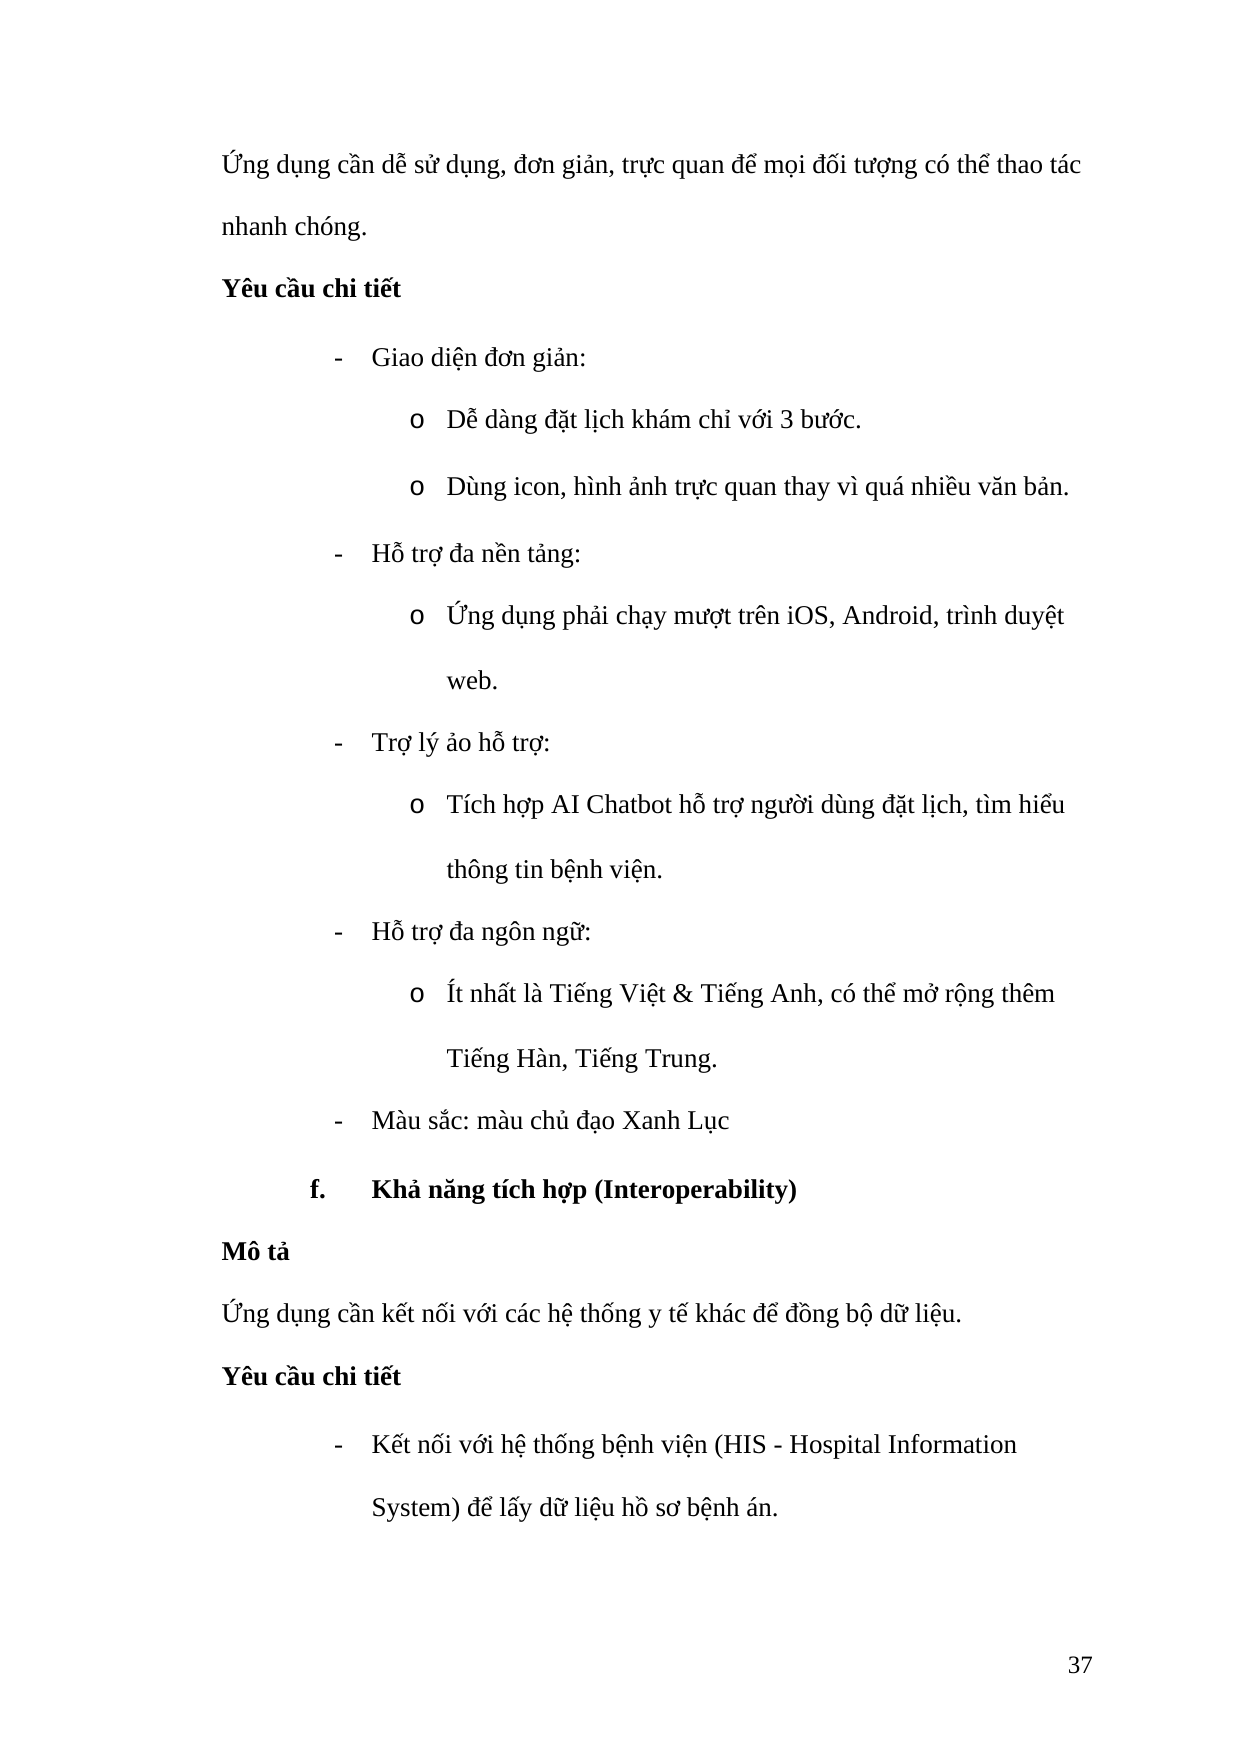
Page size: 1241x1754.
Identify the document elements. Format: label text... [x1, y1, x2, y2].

list Hỗ trợ đa nền tảng: [334, 537, 1092, 568]
list Kết nối với hệ thống bệnh viện (HIS - Hospital Information System) để lấy dữ liệu hồ sơ bệnh án. [334, 1428, 1092, 1522]
list Ứng dụng phải chạy mượt trên iOS, Android, trình duyệt web. [409, 599, 1092, 695]
text Mô tả [221, 1235, 1092, 1266]
list Hỗ trợ đa ngôn ngữ: [334, 915, 1092, 946]
list Màu sắc: màu chủ đạo Xanh Lục [334, 1104, 1092, 1136]
subtitle Khả năng tích hợp (Interoperability) [310, 1173, 1092, 1204]
text Ứng dụng cần dễ sử dụng, đơn giản, trực quan để mọi đối tượng có thể thao tác nhanh chóng. [221, 148, 1092, 241]
list Dễ dàng đặt lịch khám chỉ với 3 bước. [409, 403, 1092, 437]
list Dùng icon, hình ảnh trực quan thay vì quá nhiều văn bản. [409, 470, 1092, 503]
text Ứng dụng cần kết nối với các hệ thống y tế khác để đồng bộ dữ liệu. [221, 1297, 1092, 1329]
list Ít nhất là Tiếng Việt & Tiếng Anh, có thể mở rộng thêm Tiếng Hàn, Tiếng Trung. [409, 977, 1092, 1073]
list Giao diện đơn giản: [334, 341, 1092, 372]
text Yêu cầu chi tiết [221, 1360, 1092, 1391]
list Trợ lý ảo hỗ trợ: [334, 726, 1092, 757]
list Tích hợp AI Chatbot hỗ trợ người dùng đặt lịch, tìm hiểu thông tin bệnh viện. [409, 788, 1092, 884]
text Yêu cầu chi tiết [221, 272, 1092, 303]
